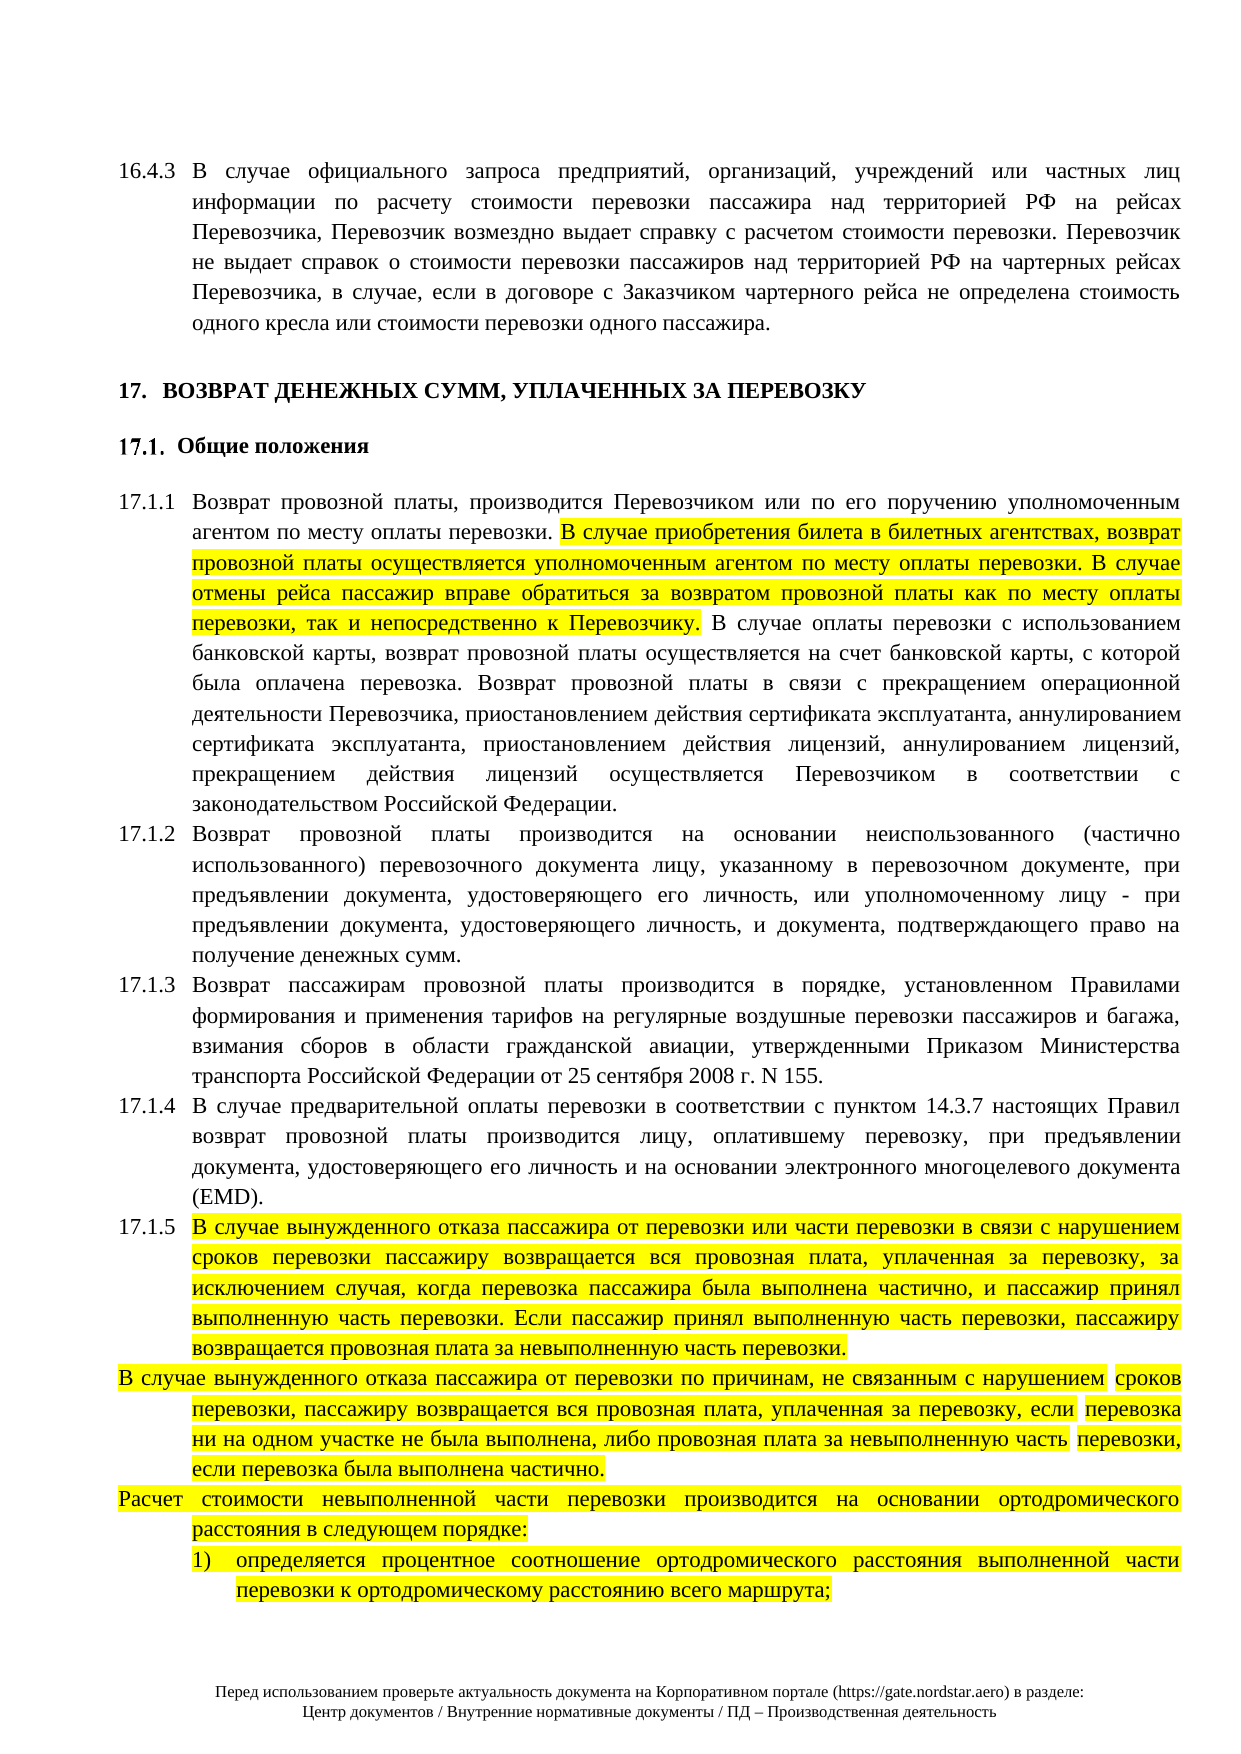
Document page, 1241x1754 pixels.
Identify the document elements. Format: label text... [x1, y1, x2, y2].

text В случае вынужденного отказа пассажира от перевозки по причинам, не связанным с нарушением сроков перевозки, пассажиру возвращается вся провозная плата, уплаченная за перевозку, если перевозка ни на одном участке не была выполнена, либо провозная плата за невыполненную часть перевозки, если перевозка была выполнена частично. [118, 1364, 1181, 1481]
list Возврат провозной платы, производится Перевозчиком или по его поручению уполномоченным агентом по месту оплаты перевозки. В случае приобретения билета в билетных агентствах, возврат провозной платы осуществляется уполномоченным агентом по месту оплаты перевозки. В случае отмены рейса пассажир вправе обратиться за возвратом провозной платы как по месту оплаты перевозки, так и непосредственно к Перевозчику. В случае оплаты перевозки с использованием банковской карты, возврат провозной платы осуществляется на счет банковской карты, с которой была оплачена перевозка. Возврат провозной платы в связи с прекращением операционной деятельности Перевозчика, приостановлением действия сертификата эксплуатанта, аннулированием сертификата эксплуатанта, приостановлением действия лицензий, аннулированием лицензий, прекращением действия лицензий осуществляется Перевозчиком в соответствии с законодательством Российской Федерации. [118, 488, 1182, 817]
list Возврат провозной платы производится на основании неиспользованного (частично использованного) перевозочного документа лицу, указанному в перевозочном документе, при предъявлении документа, удостоверяющего его личность, или уполномоченному лицу - при предъявлении документа, удостоверяющего личность, и документа, подтверждающего право на получение денежных сумм. [118, 820, 1182, 968]
list В случае вынужденного отказа пассажира от перевозки или части перевозки в связи с нарушением сроков перевозки пассажиру возвращается вся провозная плата, уплаченная за перевозку, за исключением случая, когда перевозка пассажира была выполнена частично, и пассажир принял выполненную часть перевозки. Если пассажир принял выполненную часть перевозки, пассажиру возвращается провозная плата за невыполненную часть перевозки. [118, 1213, 1181, 1360]
subtitle ВОЗВРАТ ДЕНЕЖНЫХ СУММ, УПЛАЧЕННЫХ ЗА ПЕРЕВОЗКУ [118, 377, 1196, 403]
subtitle Общие положения [120, 432, 1196, 459]
list определяется процентное соотношение ортодромического расстояния выполненной части перевозки к ортодромическому расстоянию всего маршрута; [192, 1572, 1181, 1602]
list Возврат пассажирам провозной платы производится в порядке, установленном Правилами формирования и применения тарифов на регулярные воздушные перевозки пассажиров и багажа, взимания сборов в области гражданской авиации, утвержденными Приказом Министерства транспорта Российской Федерации от 25 сентября 2008 г. N 155. [118, 971, 1181, 1088]
list В случае предварительной оплаты перевозки в соответствии с пунктом 14.3.7 настоящих Правил возврат провозной платы производится лицу, оплатившему перевозку, при предъявлении документа, удостоверяющего его личность и на основании электронного многоцелевого документа (EMD). [118, 1092, 1182, 1209]
list В случае официального запроса предприятий, организаций, учреждений или частных лиц информации по расчету стоимости перевозки пассажира над территорией РФ на рейсах Перевозчика, Перевозчик возмездно выдает справку с расчетом стоимости перевозки. Перевозчик не выдает справок о стоимости перевозки пассажиров над территорией РФ на чартерных рейсах Перевозчика, в случае, если в договоре с Заказчиком чартерного рейса не определена стоимость одного кресла или стоимости перевозки одного пассажира. [118, 157, 1182, 335]
picture [119, 438, 164, 455]
text Расчет стоимости невыполненной части перевозки производится на основании ортодромического расстояния в следующем порядке: [118, 1512, 1181, 1542]
